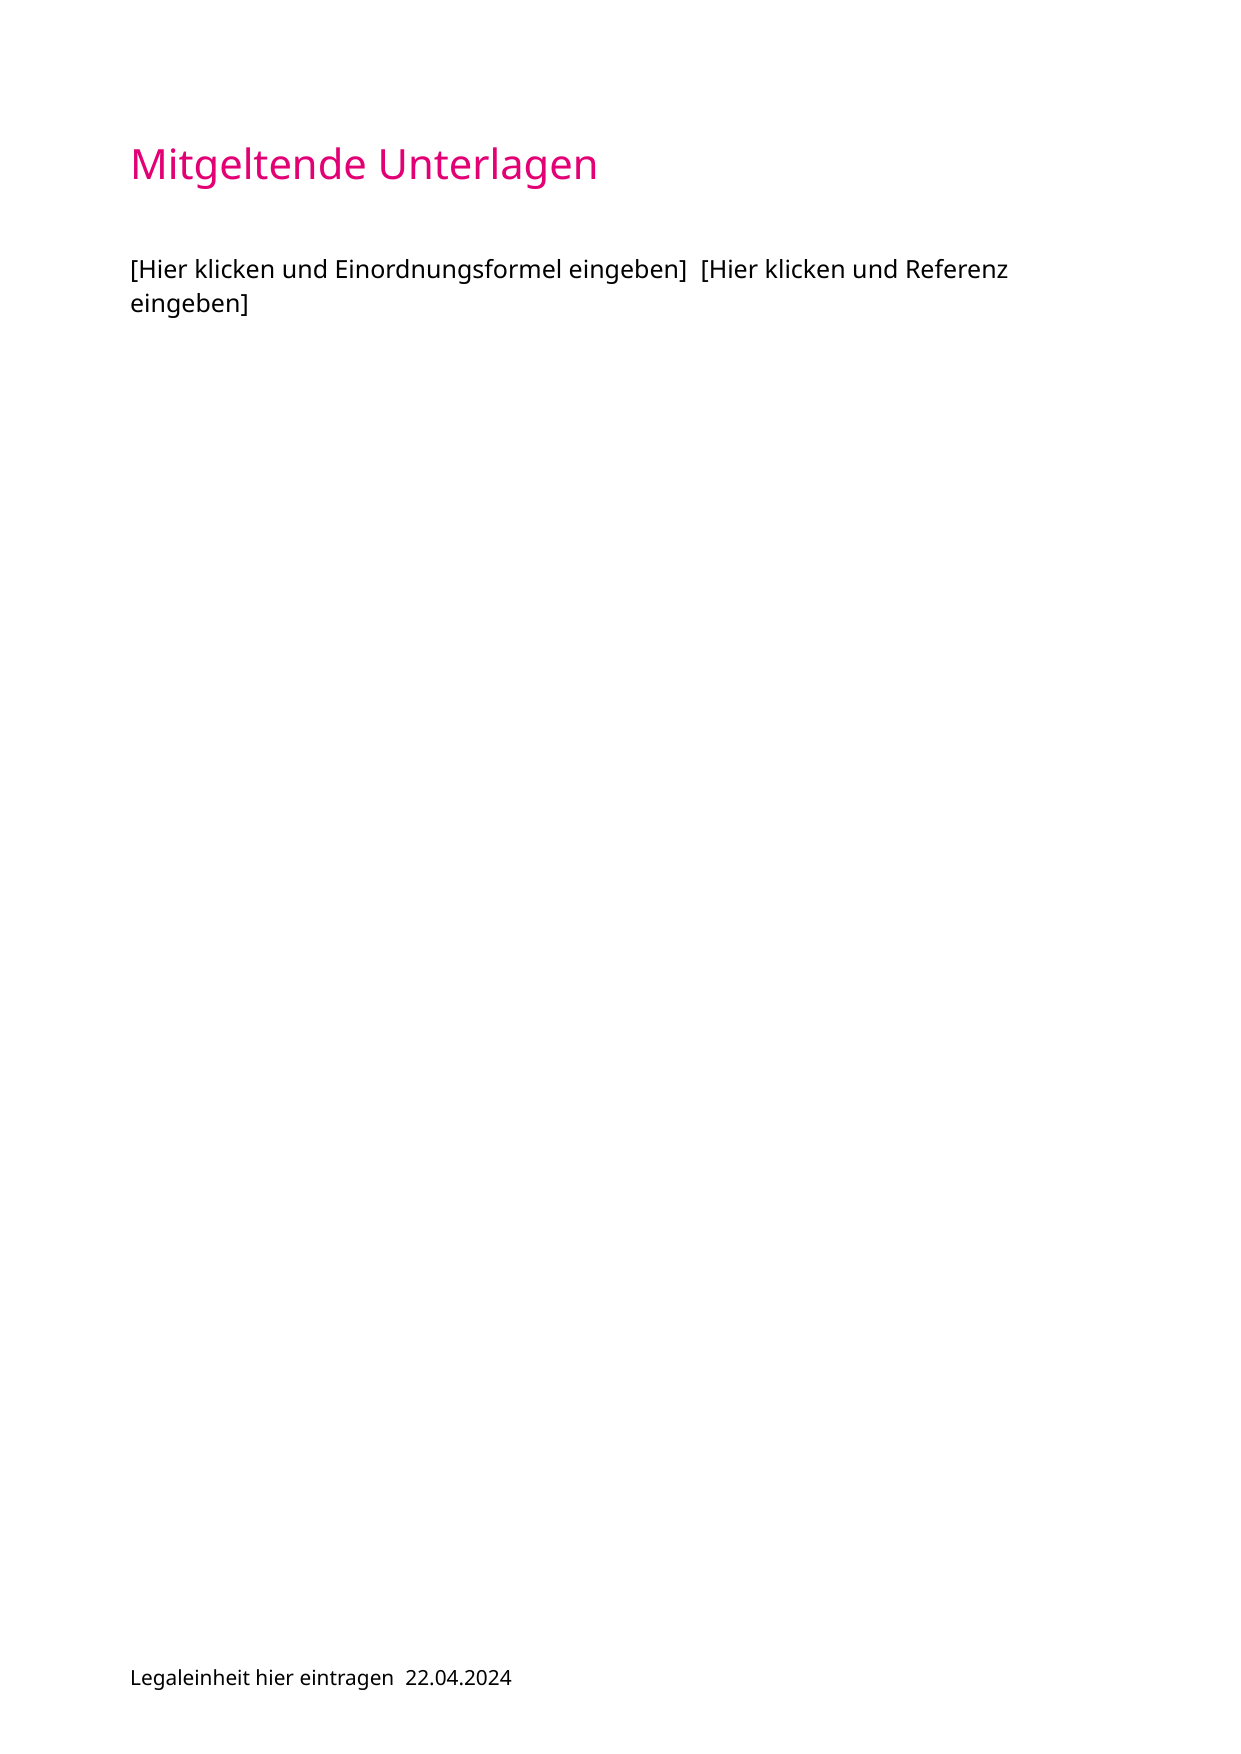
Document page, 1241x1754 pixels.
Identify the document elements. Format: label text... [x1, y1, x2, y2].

text Mitgeltende Unterlagen [130, 142, 1110, 189]
